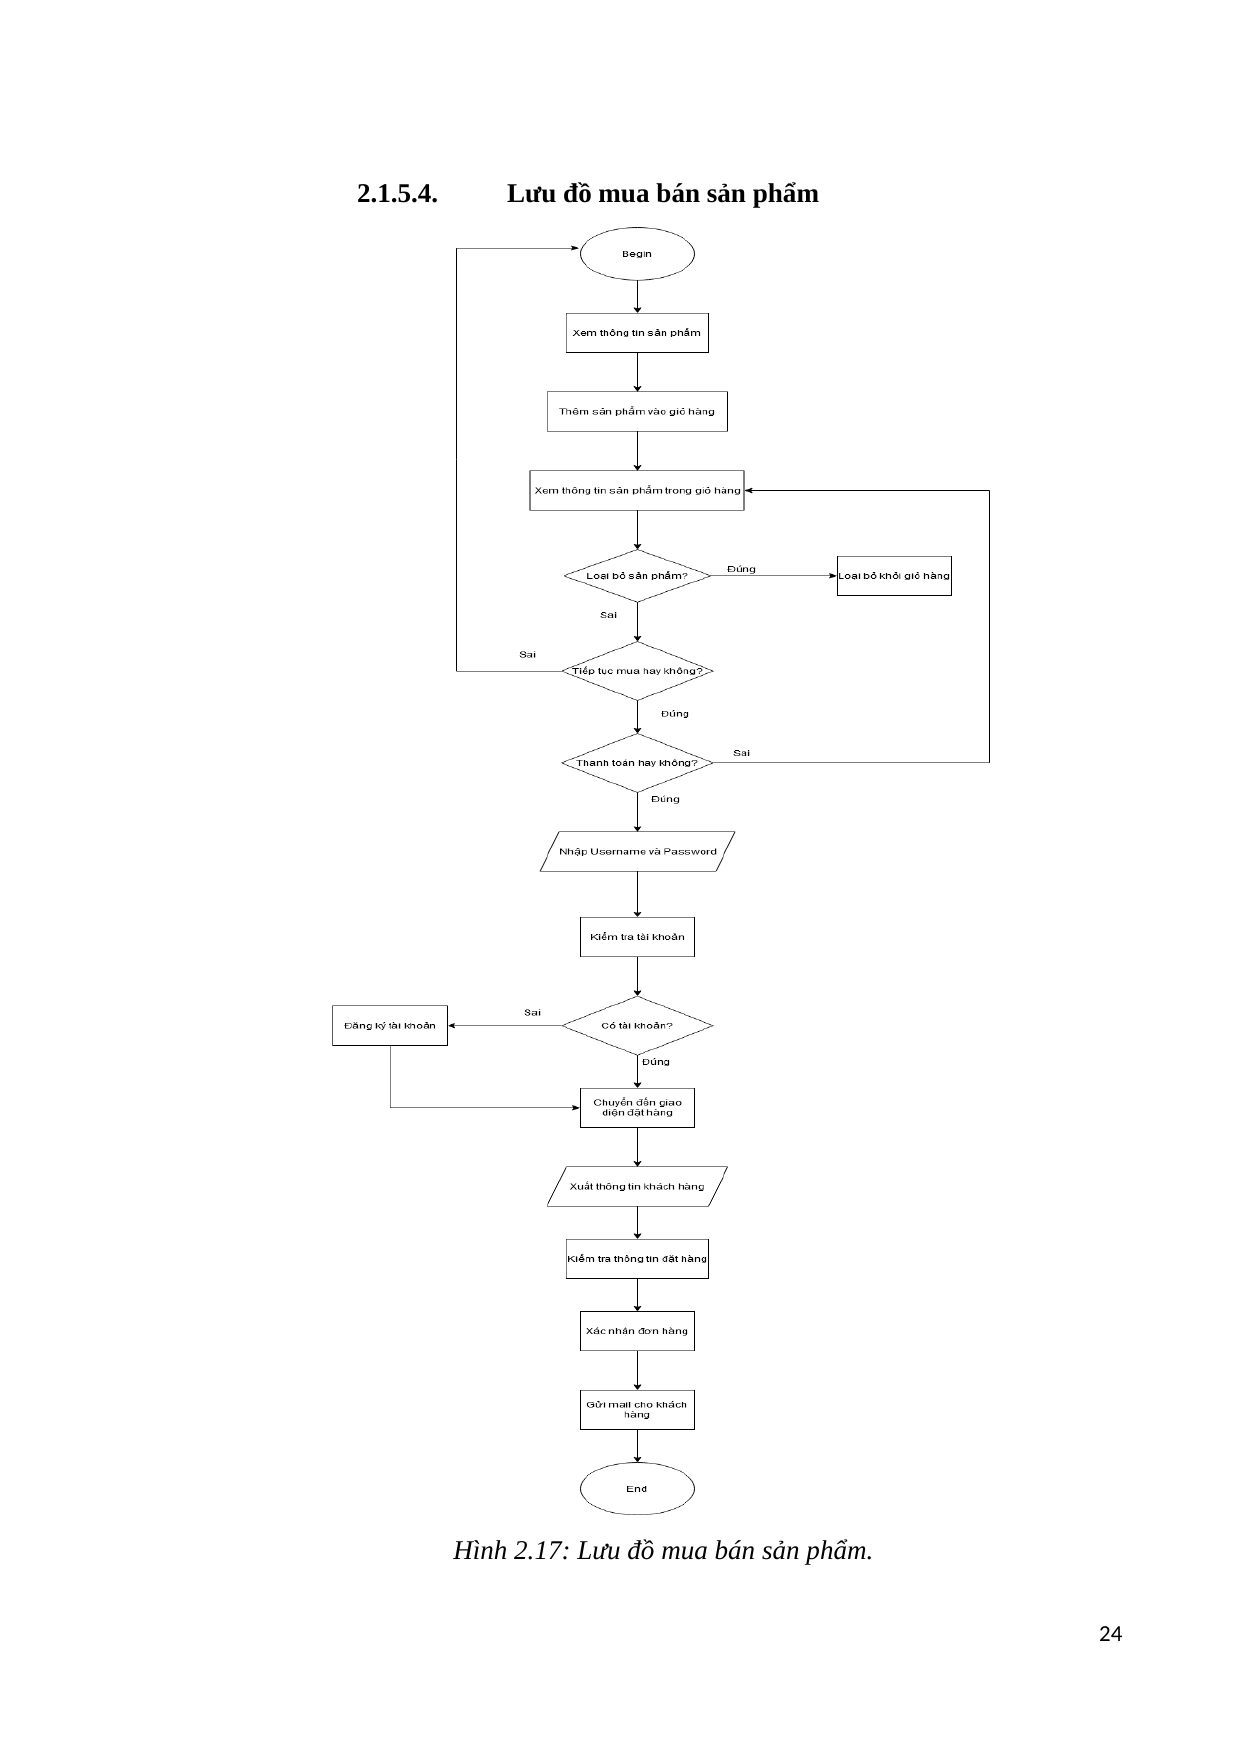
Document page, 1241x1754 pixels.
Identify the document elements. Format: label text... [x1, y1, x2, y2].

list Lưu đồ mua bán sản phẩm [357, 177, 1122, 208]
text Hình 2.17: Lưu đồ mua bán sản phẩm. [207, 1534, 1122, 1565]
picture [332, 227, 997, 1515]
